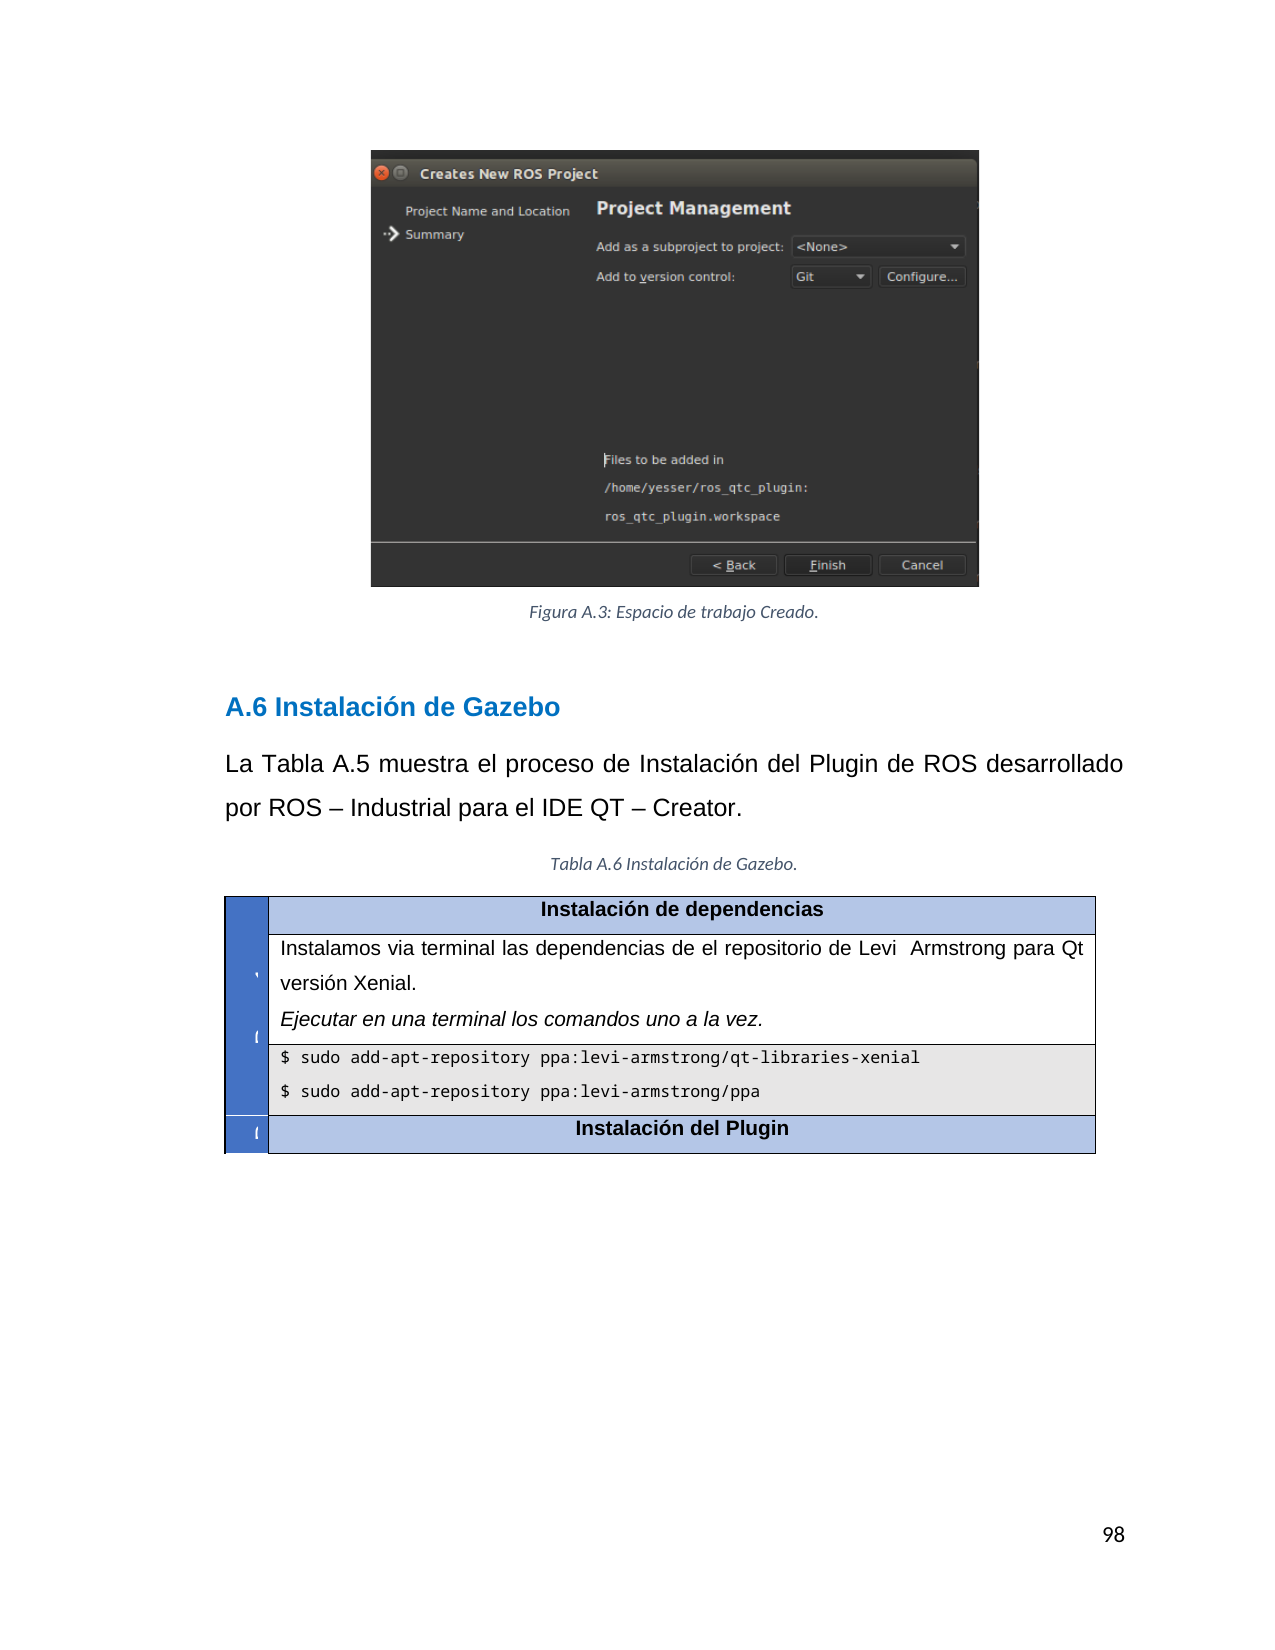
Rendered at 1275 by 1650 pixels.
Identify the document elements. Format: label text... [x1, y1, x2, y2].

text A.6 Instalación de Gazebo [225, 691, 1125, 722]
table_header Paso 1 [226, 897, 268, 1115]
table_header Instalación de dependencias [269, 897, 1095, 934]
table_cell Paso 2 [226, 1116, 268, 1153]
text La Tabla A.5 muestra el proceso de Instalación del Plugin de ROS desarrollado por ROS – Industrial para el IDE QT – Creator. [225, 749, 1125, 821]
table_cell Instalamos via terminal las dependencias de el repositorio de Levi Armstrong para Qt versión Xenial. Ejecutar en una terminal los comandos uno a la vez. [269, 935, 1095, 1044]
table_cell Instalación del Plugin [269, 1116, 1095, 1153]
table_cell $ sudo add-apt-repository ppa:levi-armstrong/qt-libraries-xenial $ sudo add-apt-repository ppa:levi-armstrong/ppa [269, 1045, 1095, 1115]
picture [370, 150, 980, 587]
